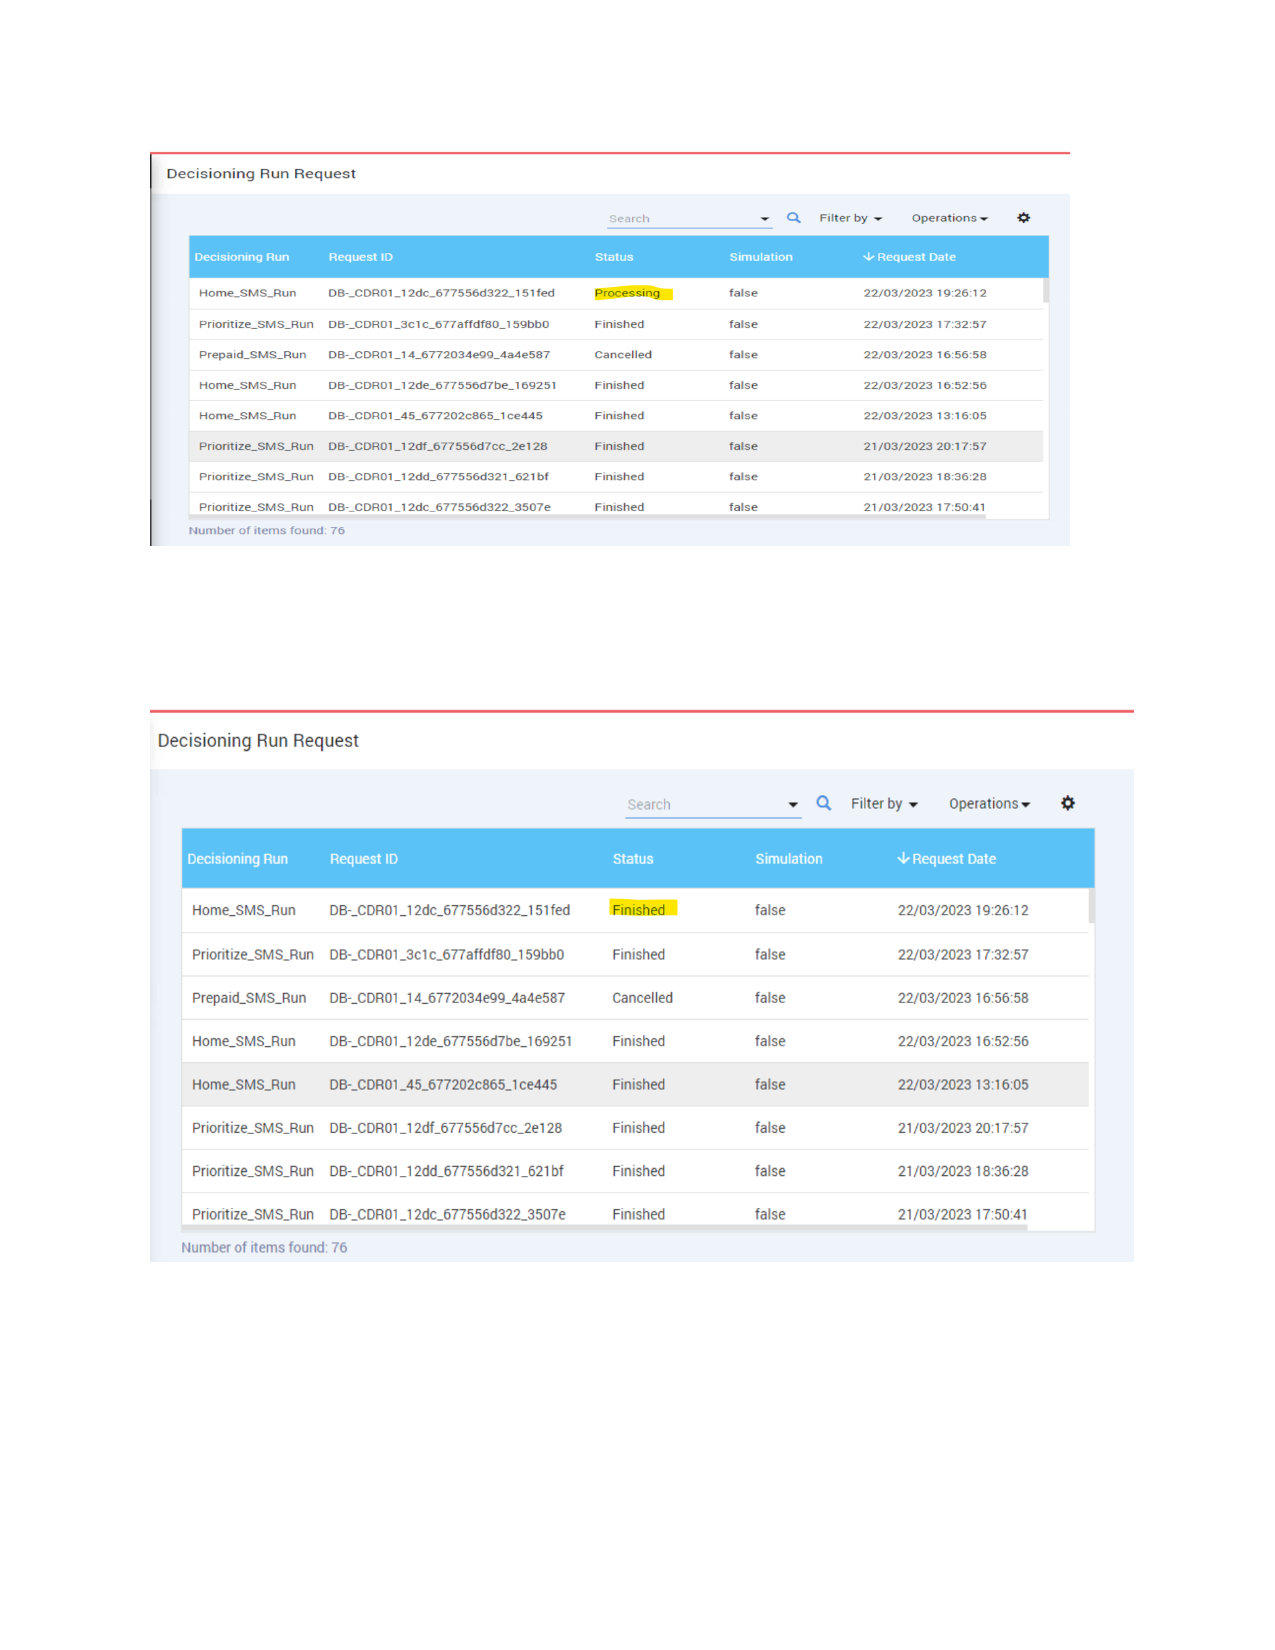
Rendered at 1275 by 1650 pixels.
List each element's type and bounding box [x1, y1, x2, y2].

picture [150, 150, 1071, 546]
picture [150, 704, 1134, 1262]
